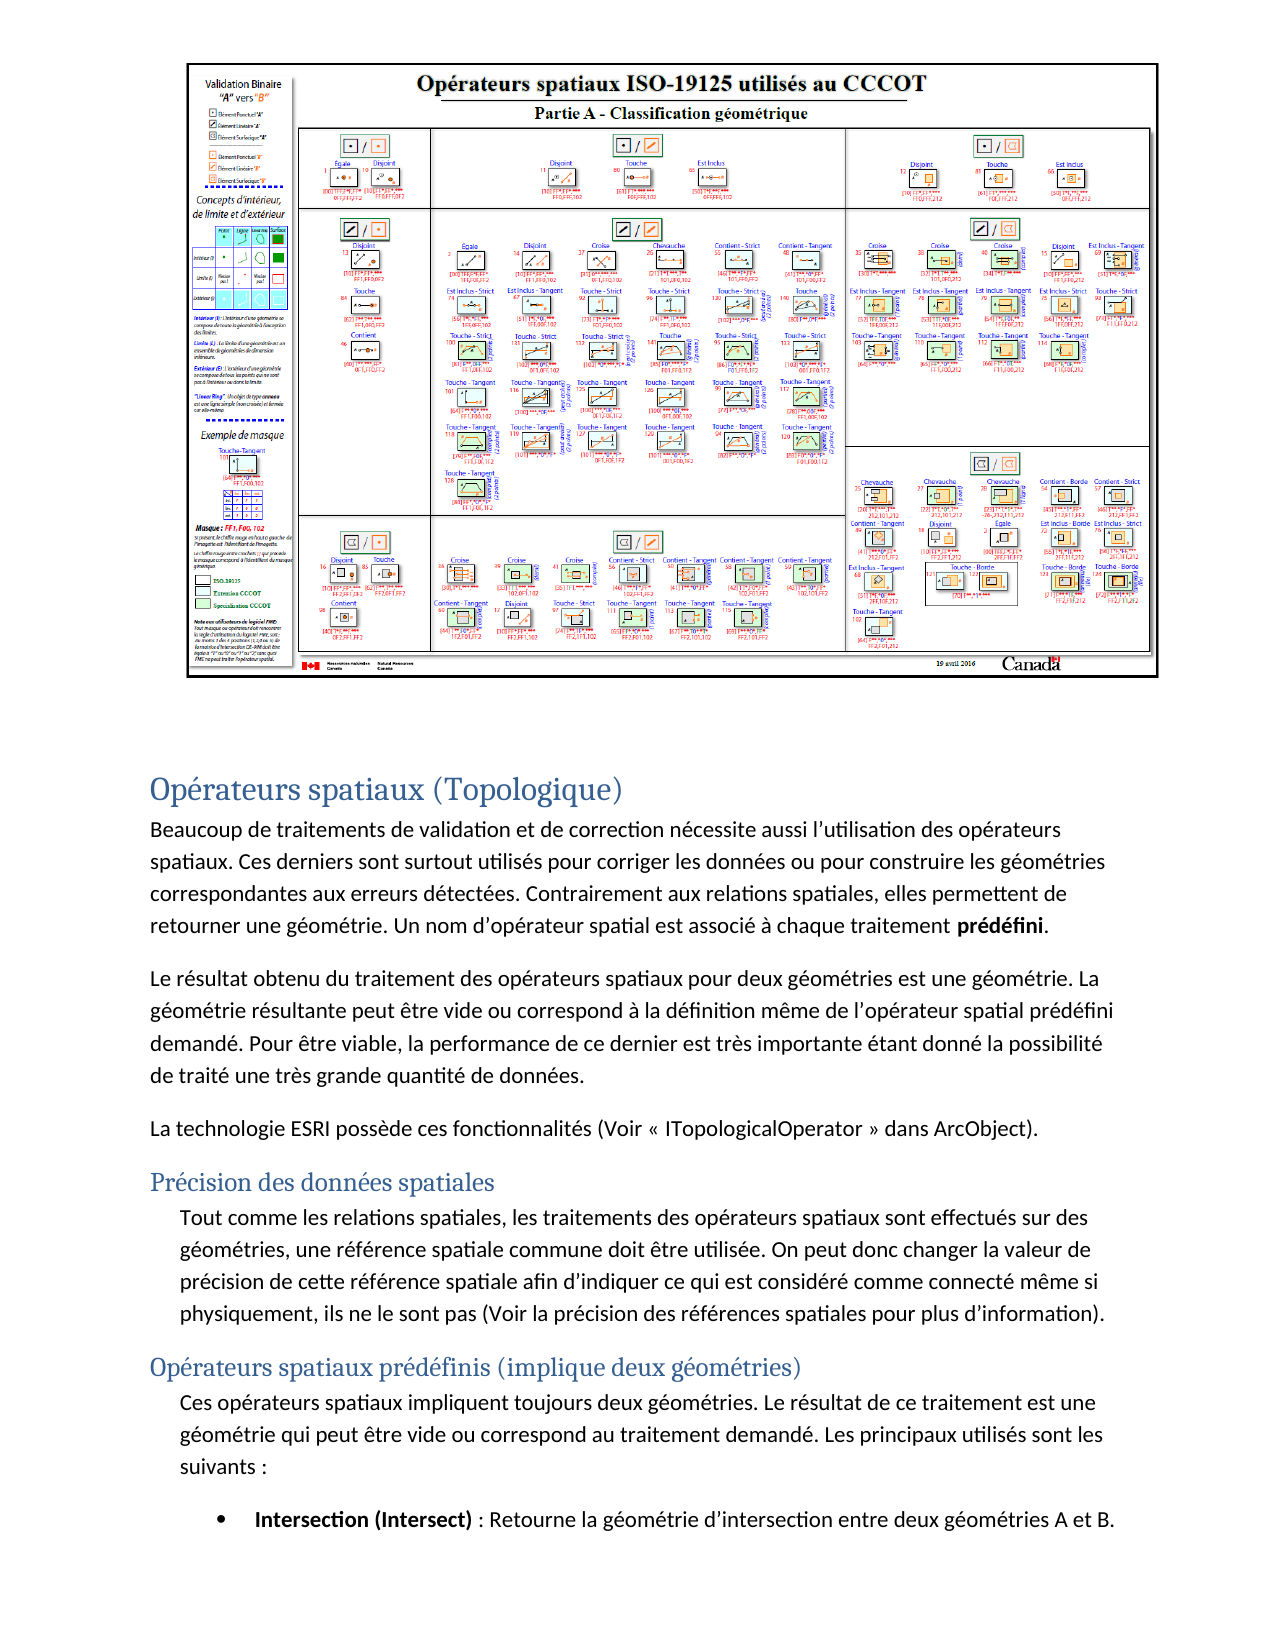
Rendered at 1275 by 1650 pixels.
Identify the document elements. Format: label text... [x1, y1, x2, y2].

text La technologie ESRI possède ces fonctionnalités (Voir « ITopologicalOperator » dans ArcObject). [150, 1114, 1125, 1142]
subtitle Opérateurs spatiaux (Topologique) [150, 771, 1125, 809]
subtitle Opérateurs spatiaux prédéfinis (implique deux géométries) [150, 1352, 1125, 1383]
text Beaucoup de traitements de validation et de correction nécessite aussi l’utilisation des opérateurs spatiaux. Ces derniers sont surtout utilisés pour corriger les données ou pour construire les géométries correspondantes aux erreurs détectées. Contrairement aux relations spatiales, elles permettent de retourner une géométrie. Un nom d’opérateur spatial est associé à chaque traitement prédéfini. [150, 815, 1125, 939]
picture [179, 59, 1161, 680]
text Tout comme les relations spatiales, les traitements des opérateurs spatiaux sont effectués sur des géométries, une référence spatiale commune doit être utilisée. On peut donc changer la valeur de précision de cette référence spatiale afin d’indiquer ce qui est considéré comme connecté même si physiquement, ils ne le sont pas (Voir la précision des références spatiales pour plus d’information). [179, 1203, 1125, 1327]
text Ces opérateurs spatiaux impliquent toujours deux géométries. Le résultat de ce traitement est une géométrie qui peut être vide ou correspond au traitement demandé. Les principaux utilisés sont les suivants : [179, 1388, 1125, 1480]
text Le résultat obtenu du traitement des opérateurs spatiaux pour deux géométries est une géométrie. La géométrie résultante peut être vide ou correspond à la définition même de l’opérateur spatial prédéfini demandé. Pour être viable, la performance de ce dernier est très importante étant donné la possibilité de traité une très grande quantité de données. [150, 964, 1125, 1089]
subtitle Précision des données spatiales [150, 1167, 1125, 1198]
list Intersection (Intersect) : Retourne la géométrie d’intersection entre deux géométries A et B. [217, 1505, 1125, 1533]
